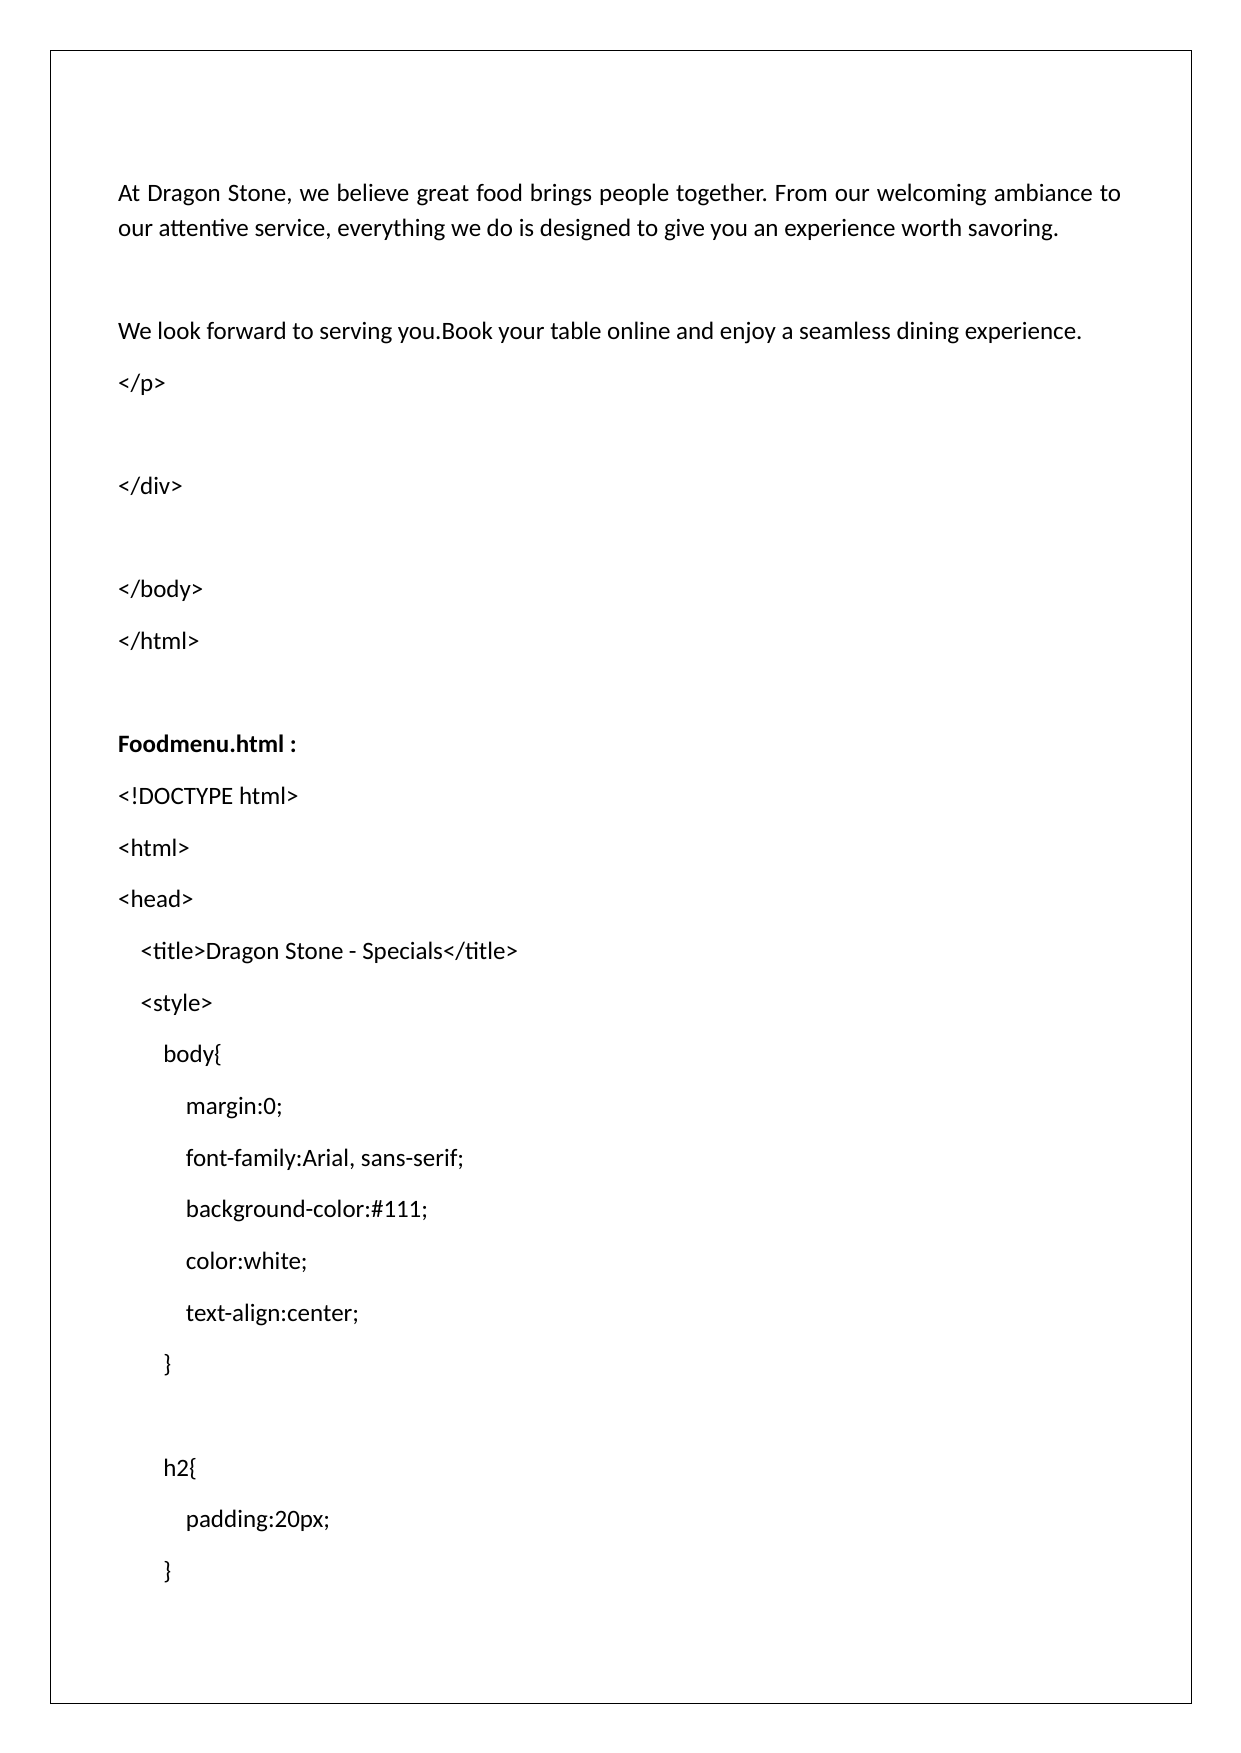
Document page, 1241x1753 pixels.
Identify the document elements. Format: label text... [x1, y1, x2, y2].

text Foodmenu.html : [118, 728, 1122, 759]
text <style> [118, 987, 1122, 1017]
text h2{ [118, 1452, 1122, 1482]
text body{ [118, 1038, 1122, 1069]
text <html> [118, 832, 1122, 862]
text text-align:center; [118, 1297, 1122, 1327]
text <!DOCTYPE html> [118, 780, 1122, 811]
text font-family:Arial, sans-serif; [118, 1142, 1122, 1172]
text </p> [118, 367, 1122, 397]
text margin:0; [118, 1090, 1122, 1121]
text color:white; [118, 1245, 1122, 1276]
text </html> [118, 625, 1122, 656]
text </body> [118, 573, 1122, 604]
text } [118, 1348, 1122, 1379]
text background-color:#111; [118, 1193, 1122, 1224]
text <head> [118, 883, 1122, 914]
text padding:20px; [118, 1503, 1122, 1534]
text We look forward to serving you.Book your table online and enjoy a seamless dining experience. [118, 315, 1122, 346]
text </div> [118, 470, 1122, 501]
text <title>Dragon Stone - Specials</title> [118, 935, 1122, 966]
text } [118, 1555, 1122, 1586]
text At Dragon Stone, we believe great food brings people together. From our welcoming ambiance to our attentive service, everything we do is designed to give you an experience worth savoring. [118, 177, 1122, 242]
